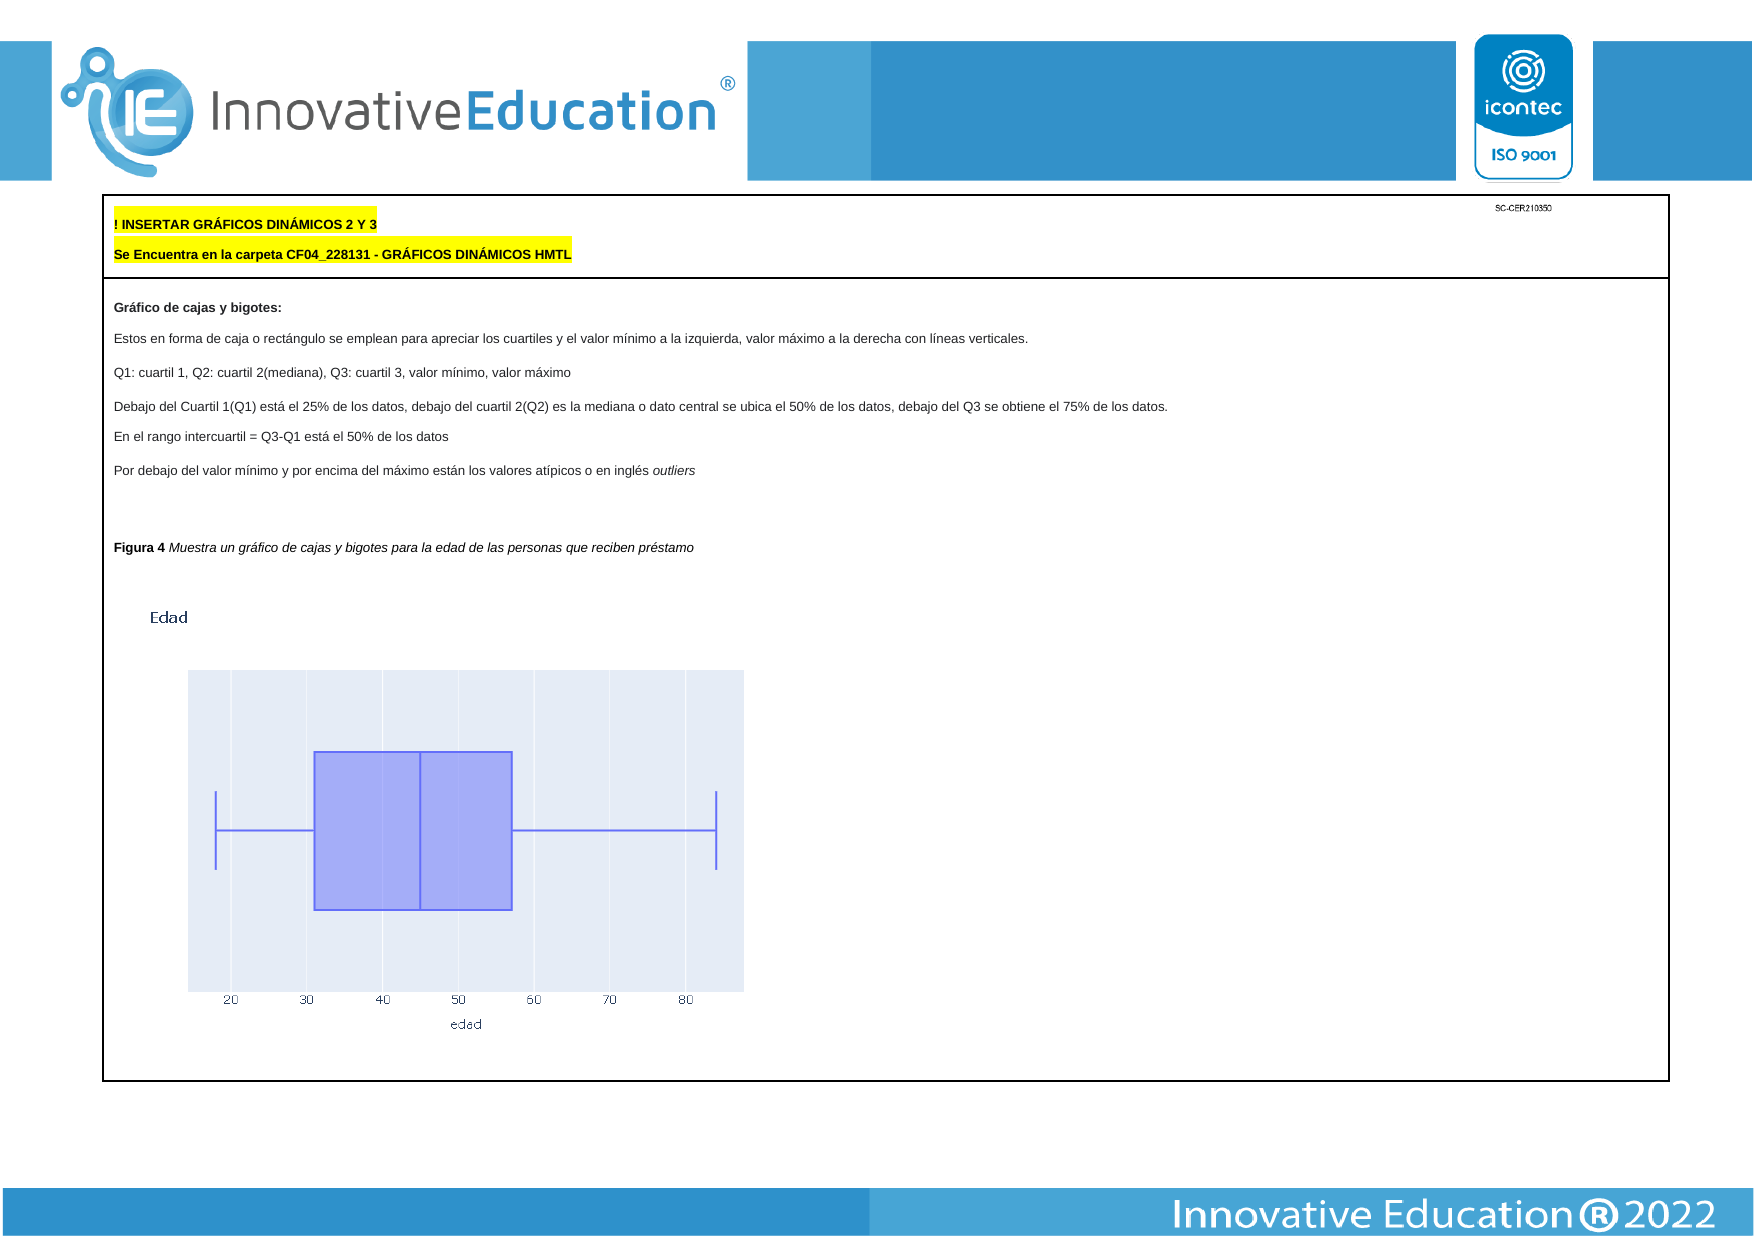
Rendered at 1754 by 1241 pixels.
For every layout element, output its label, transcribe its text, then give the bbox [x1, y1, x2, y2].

picture [1593, 28, 1752, 194]
picture [0, 28, 1456, 194]
picture [2, 1186, 1754, 1241]
picture [113, 576, 817, 1066]
picture [1471, 32, 1576, 194]
